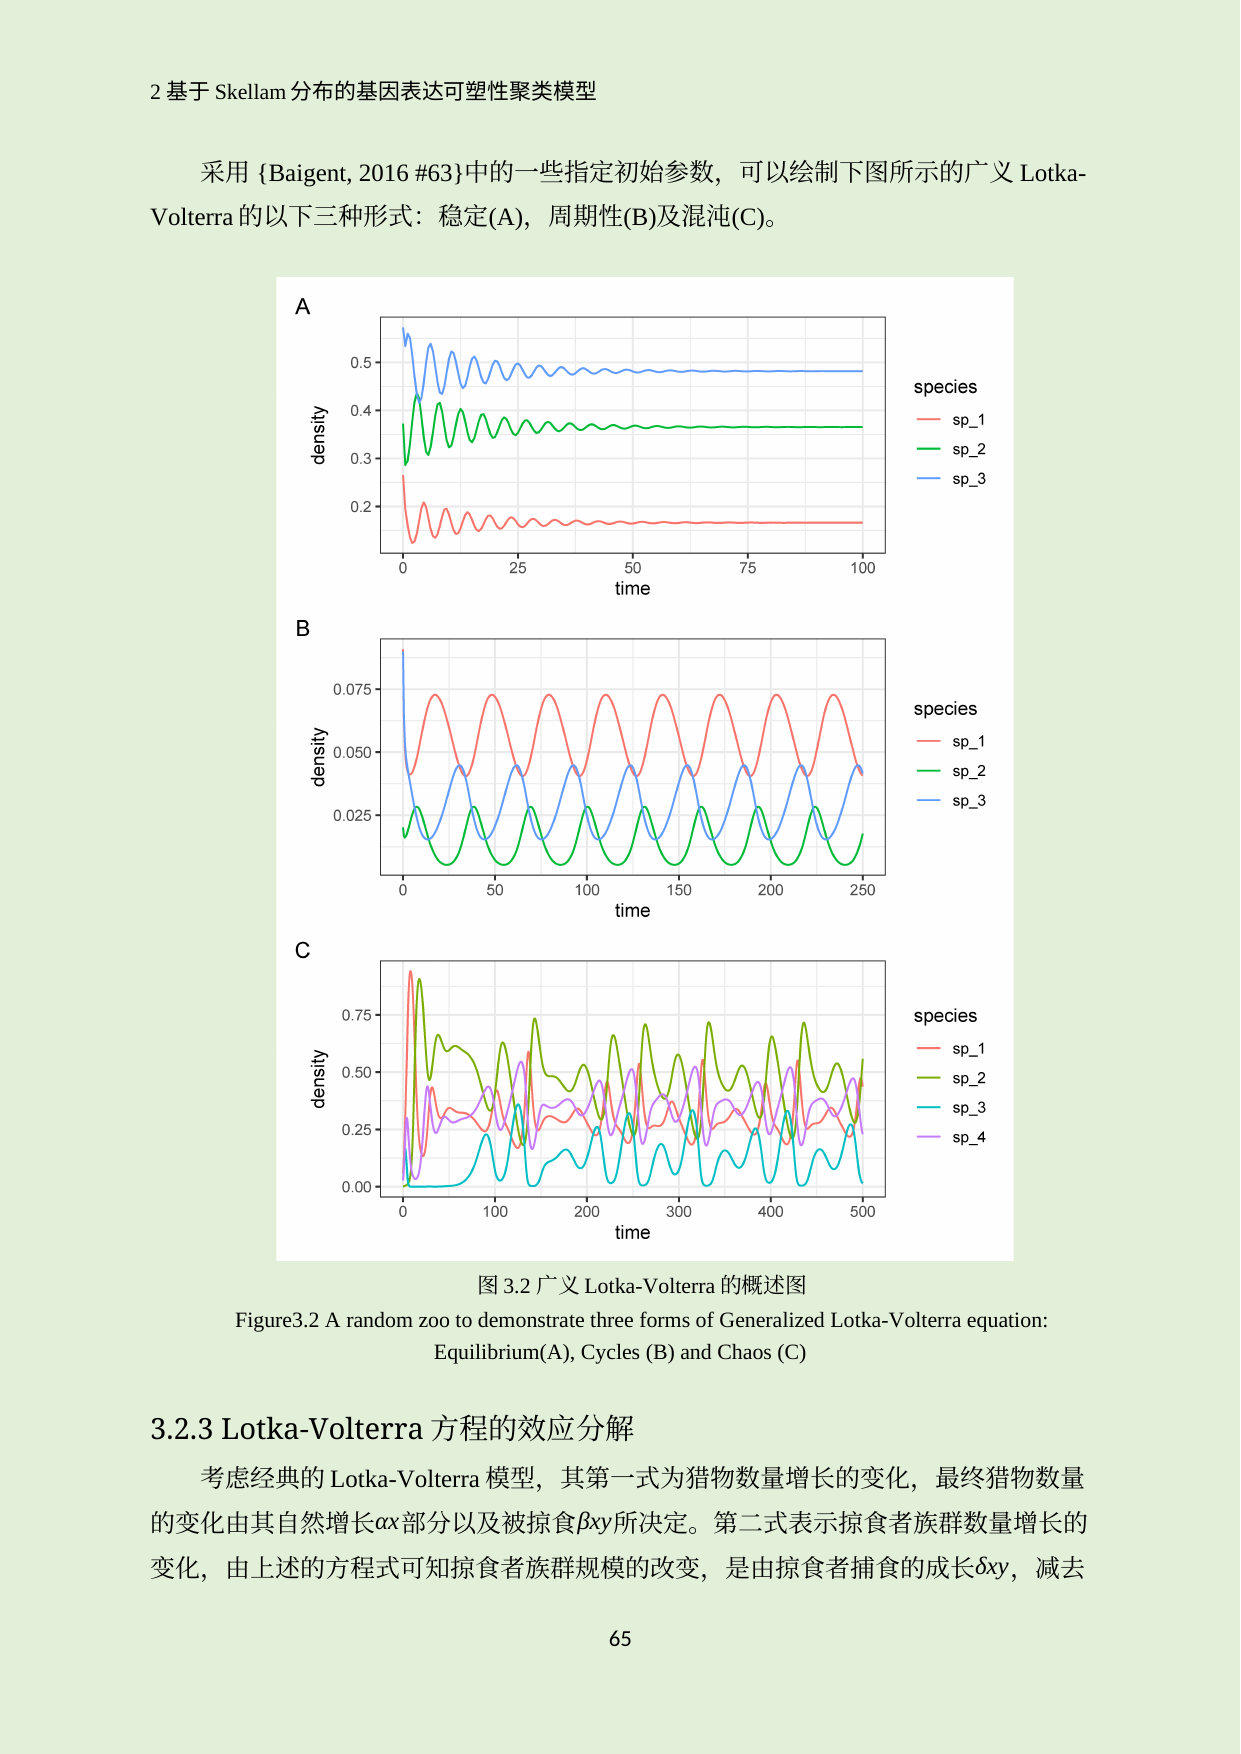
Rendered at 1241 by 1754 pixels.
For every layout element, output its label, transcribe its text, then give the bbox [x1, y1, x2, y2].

text Figure3.2 A random zoo to demonstrate three forms of Generalized Lotka-Volterra equation: Equilibrium(A), Cycles (B) and Chaos (C) [150, 1307, 1090, 1364]
text 采用 {Baigent, 2016 #63}中的一些指定初始参数，可以绘制下图所示的广义Lotka-Volterra的以下三种形式：稳定(A)，周期性(B)及混沌(C)。 [150, 152, 1090, 233]
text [150, 1459, 1090, 1584]
text 3.2.3 Lotka-Volterra方程的效应分解 [150, 1406, 1090, 1448]
text 图3.2 广义Lotka-Volterra的概述图 [150, 1268, 1090, 1299]
picture [276, 277, 1014, 1261]
